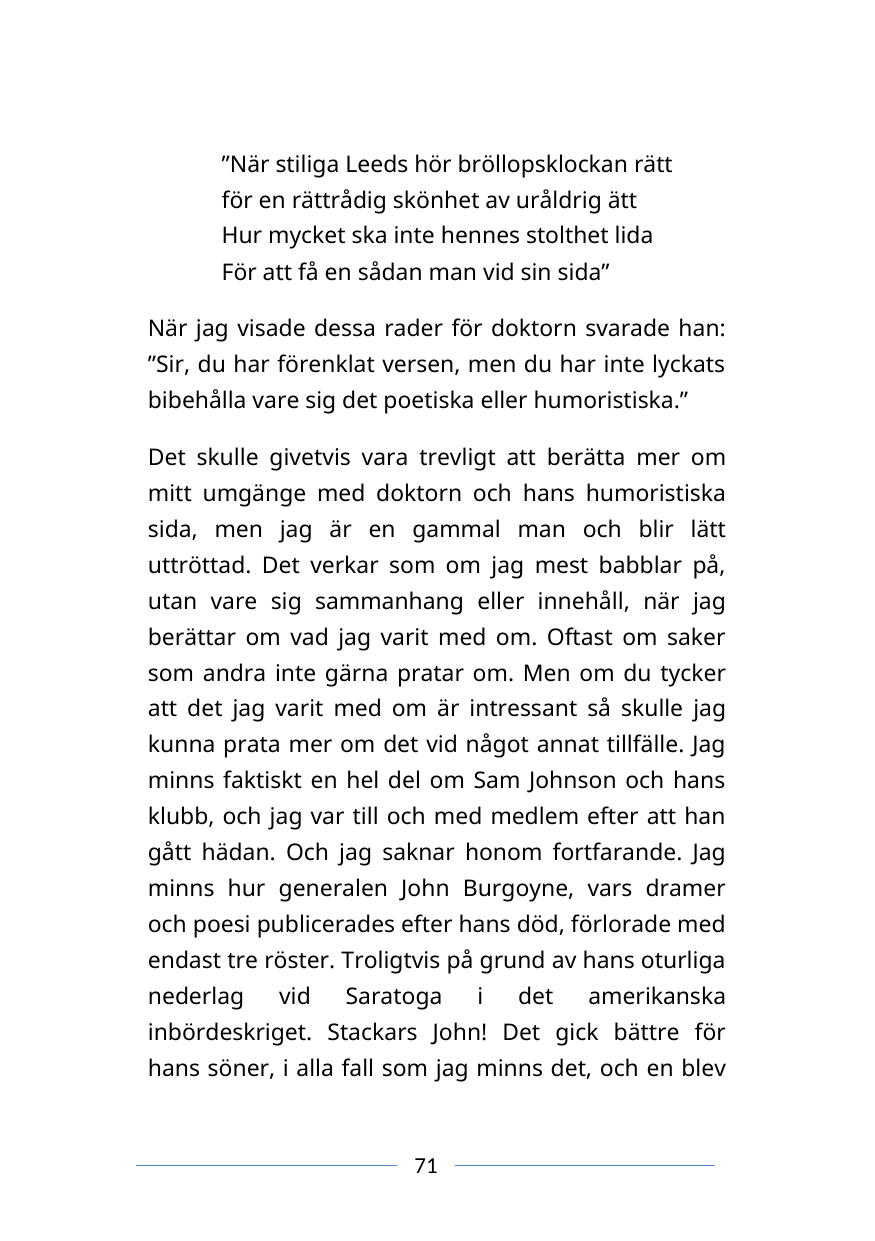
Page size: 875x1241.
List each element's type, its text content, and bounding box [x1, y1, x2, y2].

text När jag visade dessa rader för doktorn svarade han: ”Sir, du har förenklat versen, men du har inte lyckats bibehålla vare sig det poetiska eller humoristiska.” [148, 312, 726, 415]
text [148, 441, 726, 1083]
text ”När stiliga Leeds hör bröllopsklockan rätt för en rättrådig skönhet av uråldrig ätt Hur mycket ska inte hennes stolthet lida För att få en sådan man vid sin sida” [221, 148, 726, 287]
